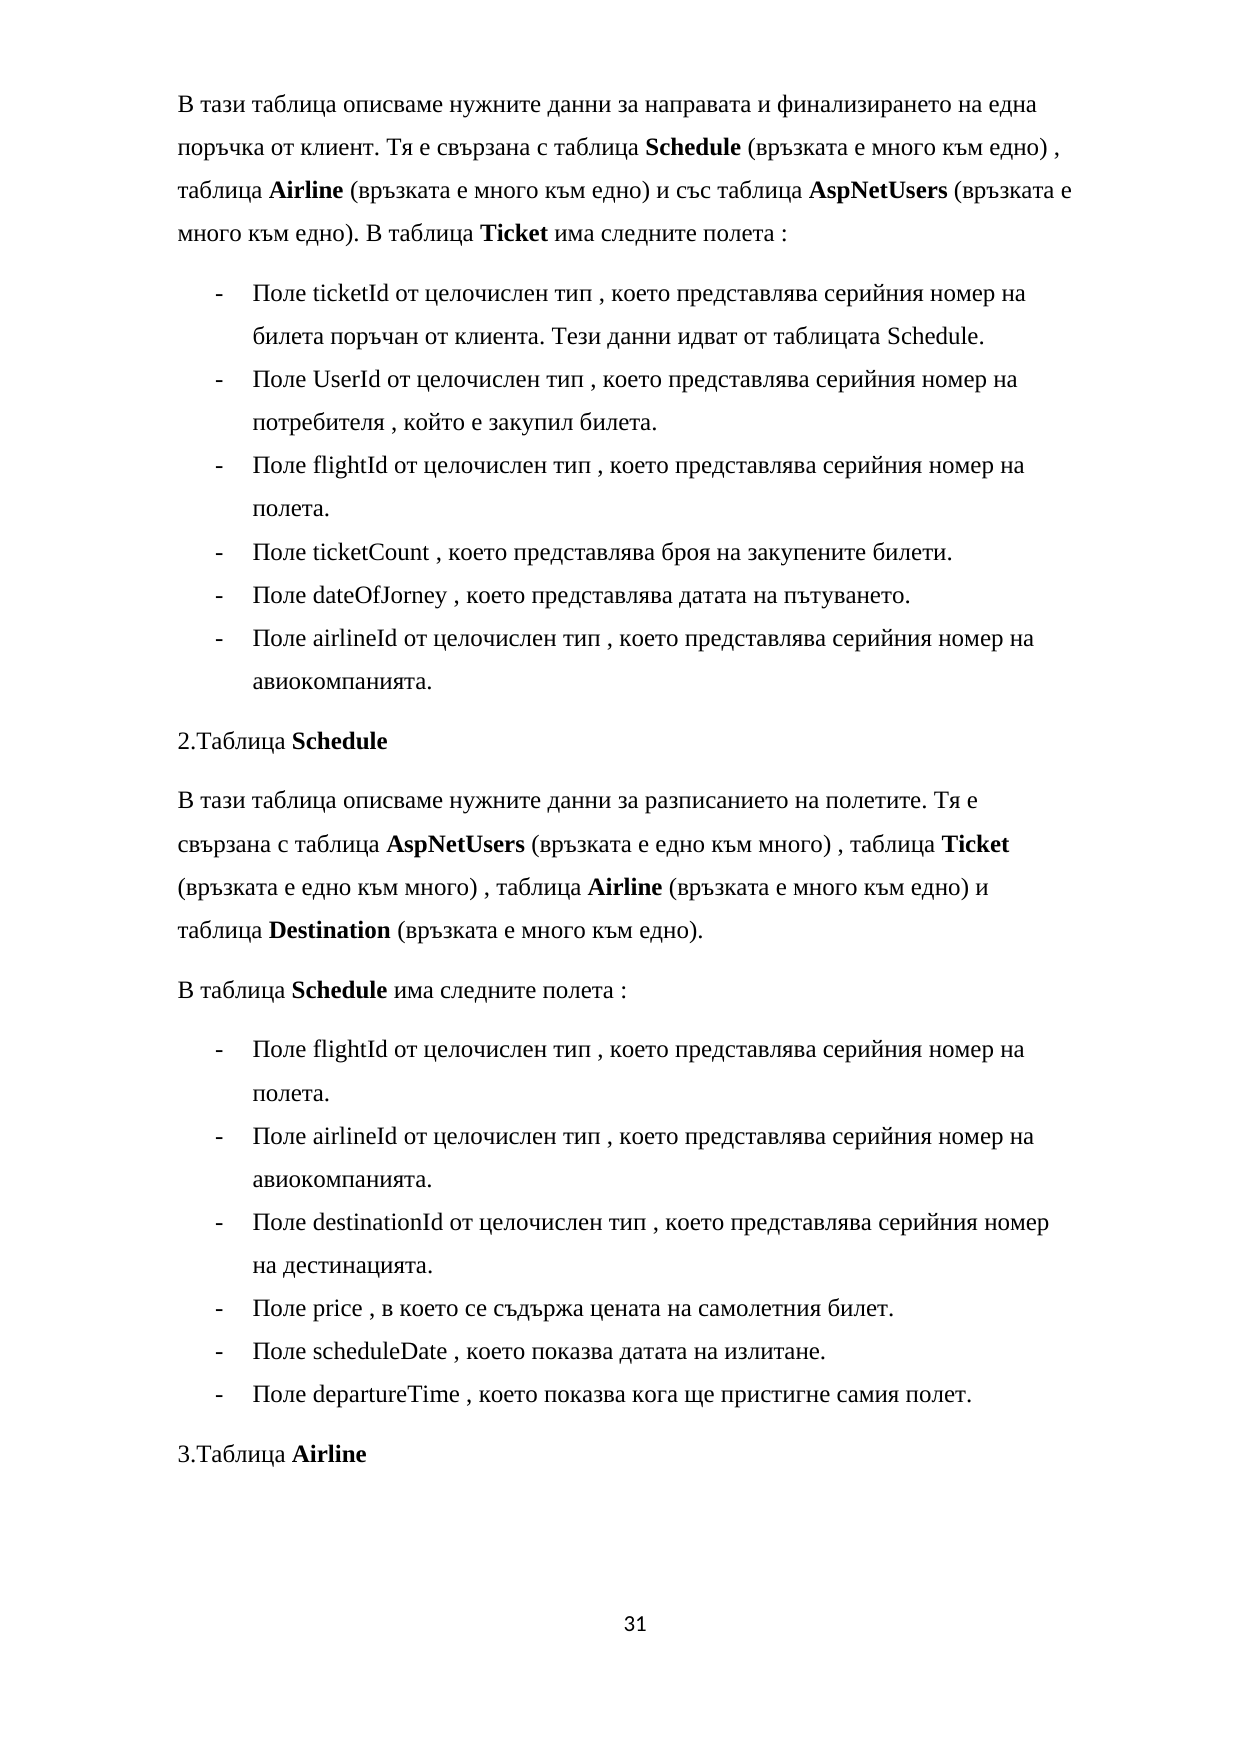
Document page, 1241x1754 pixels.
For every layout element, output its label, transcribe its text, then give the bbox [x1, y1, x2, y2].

text В тази таблица описваме нужните данни за направата и финализирането на една поръчка от клиент. Тя е свързана с таблица Schedule (връзката е много към едно) , таблица Airline (връзката е много към едно) и със таблица AspNetUsers (връзката е много към едно). В таблица Ticket има следните полета : [177, 89, 1078, 247]
list Поле scheduleDate , което показва датата на излитане. [215, 1336, 1078, 1365]
list Поле airlineId от целочислен тип , което представлява серийния номер на авиокомпанията. [215, 623, 1078, 695]
list Поле flightId от целочислен тип , което представлява серийния номер на полета. [215, 1034, 1078, 1106]
list Поле dateOfJorney , което представлява датата на пътуването. [215, 580, 1078, 608]
list Поле price , в което се съдържа цената на самолетния билет. [215, 1293, 1078, 1322]
text В таблица Schedule има следните полета : [177, 975, 1078, 1003]
text 2.Таблица Schedule [177, 726, 1078, 754]
list Поле UserId от целочислен тип , което представлява серийния номер на потребителя , който е закупил билета. [215, 364, 1078, 436]
list Поле airlineId от целочислен тип , което представлява серийния номер на авиокомпанията. [215, 1121, 1078, 1193]
list Поле ticketCount , което представлява броя на закупените билети. [215, 537, 1078, 565]
text В тази таблица описваме нужните данни за разписанието на полетите. Тя е свързана с таблица AspNetUsers (връзката е едно към много) , таблица Ticket (връзката е едно към много) , таблица Airline (връзката е много към едно) и таблица Destination (връзката е много към едно). [177, 786, 1078, 944]
list Поле flightId от целочислен тип , което представлява серийния номер на полета. [215, 450, 1078, 522]
list Поле ticketId от целочислен тип , което представлява серийния номер на билета поръчан от клиента. Тези данни идват от таблицата Schedule. [215, 278, 1078, 350]
list Поле departureTime , което показва кога ще пристигне самия полет. [215, 1379, 1078, 1408]
text 3.Таблица Airline [177, 1439, 1092, 1468]
list Поле destinationId от целочислен тип , което представлява серийния номер на дестинацията. [215, 1207, 1078, 1279]
